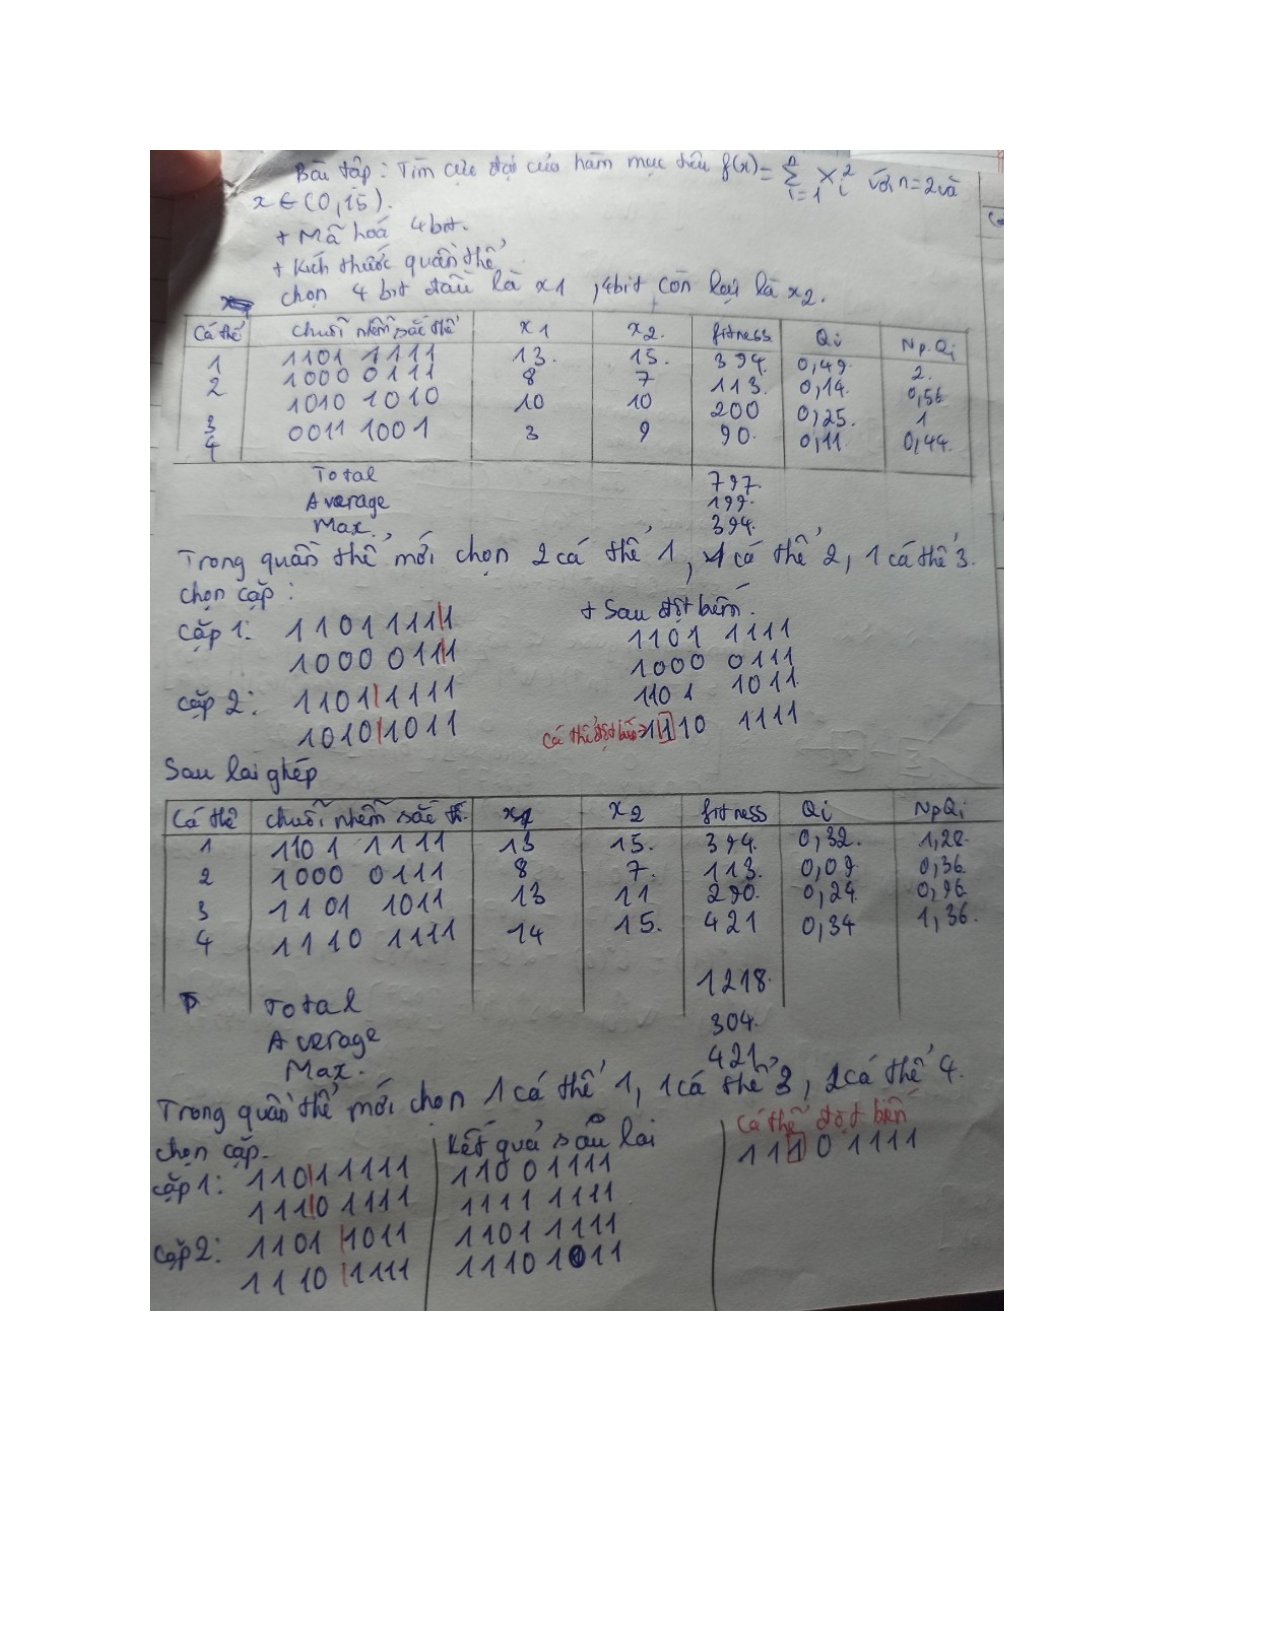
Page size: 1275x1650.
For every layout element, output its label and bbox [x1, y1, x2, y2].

picture [150, 150, 1004, 1311]
